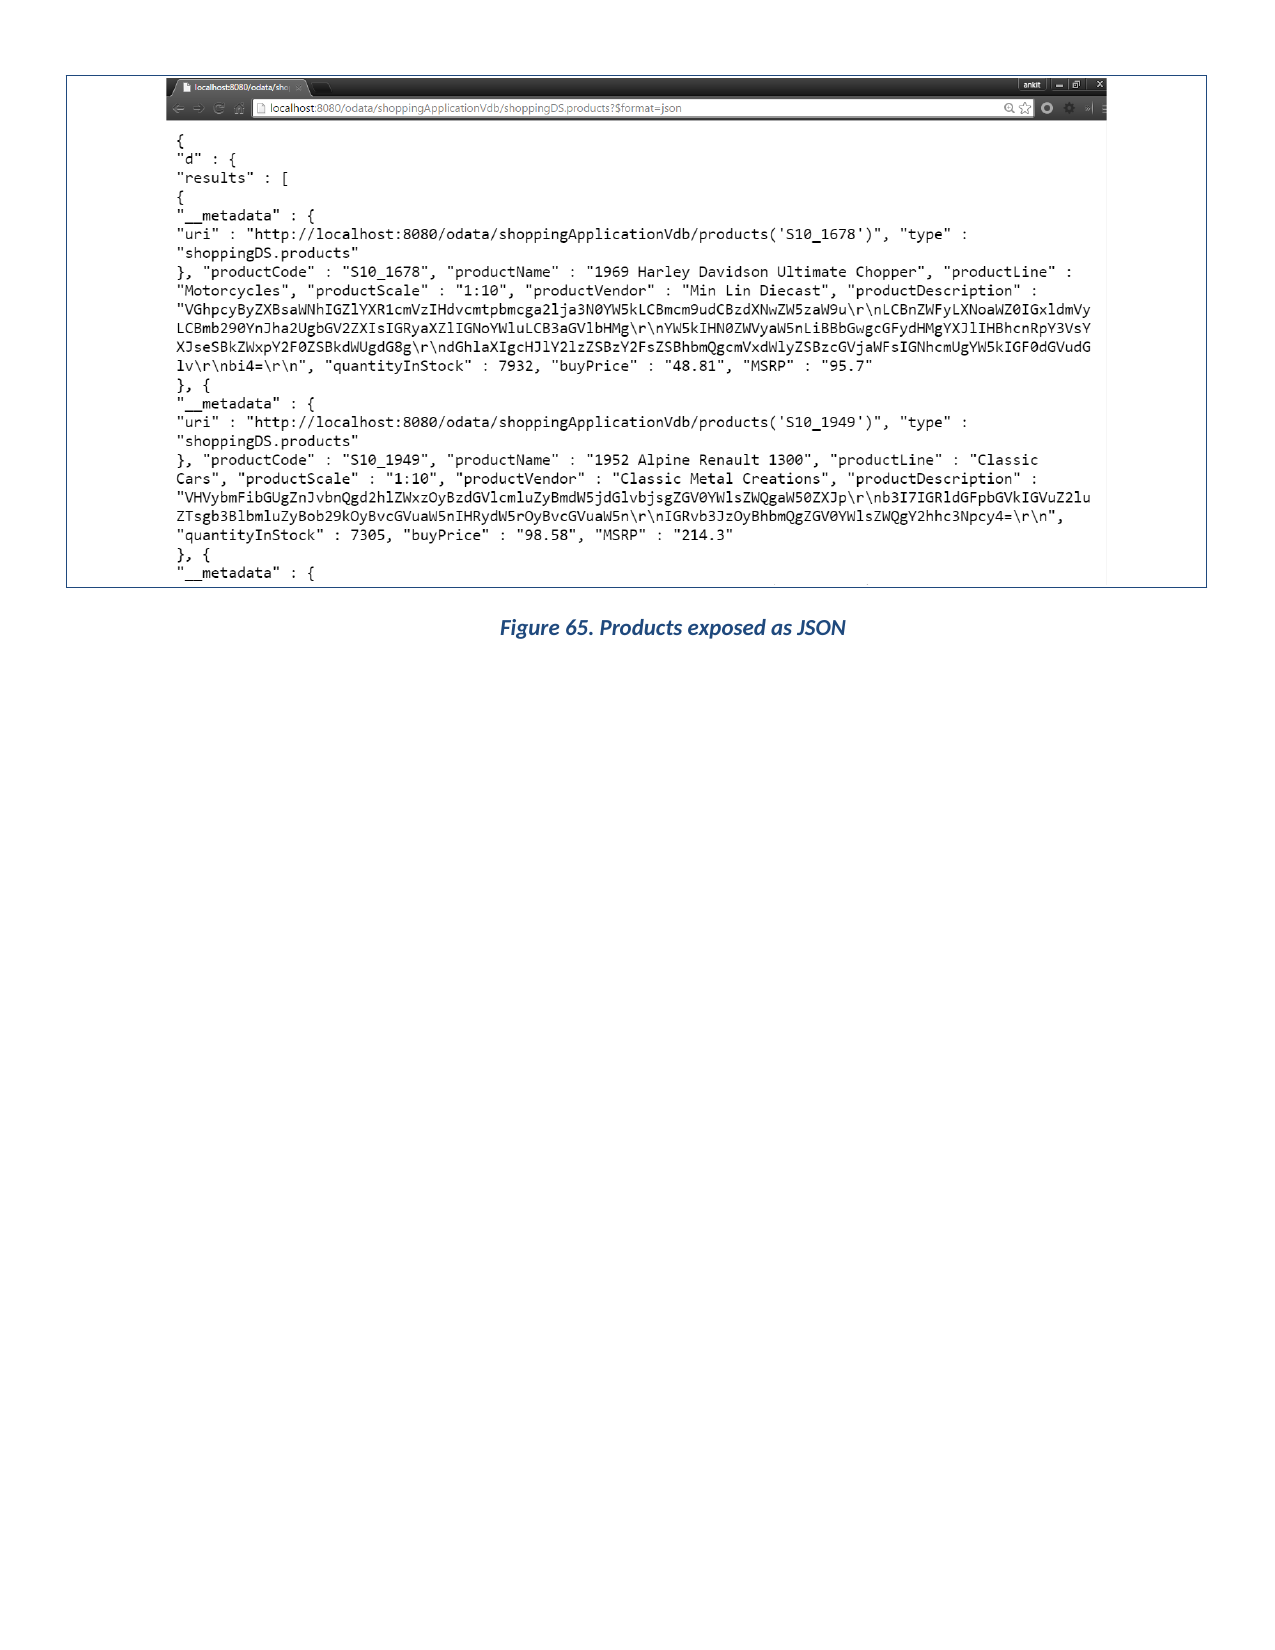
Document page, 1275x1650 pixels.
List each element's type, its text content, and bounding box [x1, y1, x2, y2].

picture [166, 78, 1107, 585]
